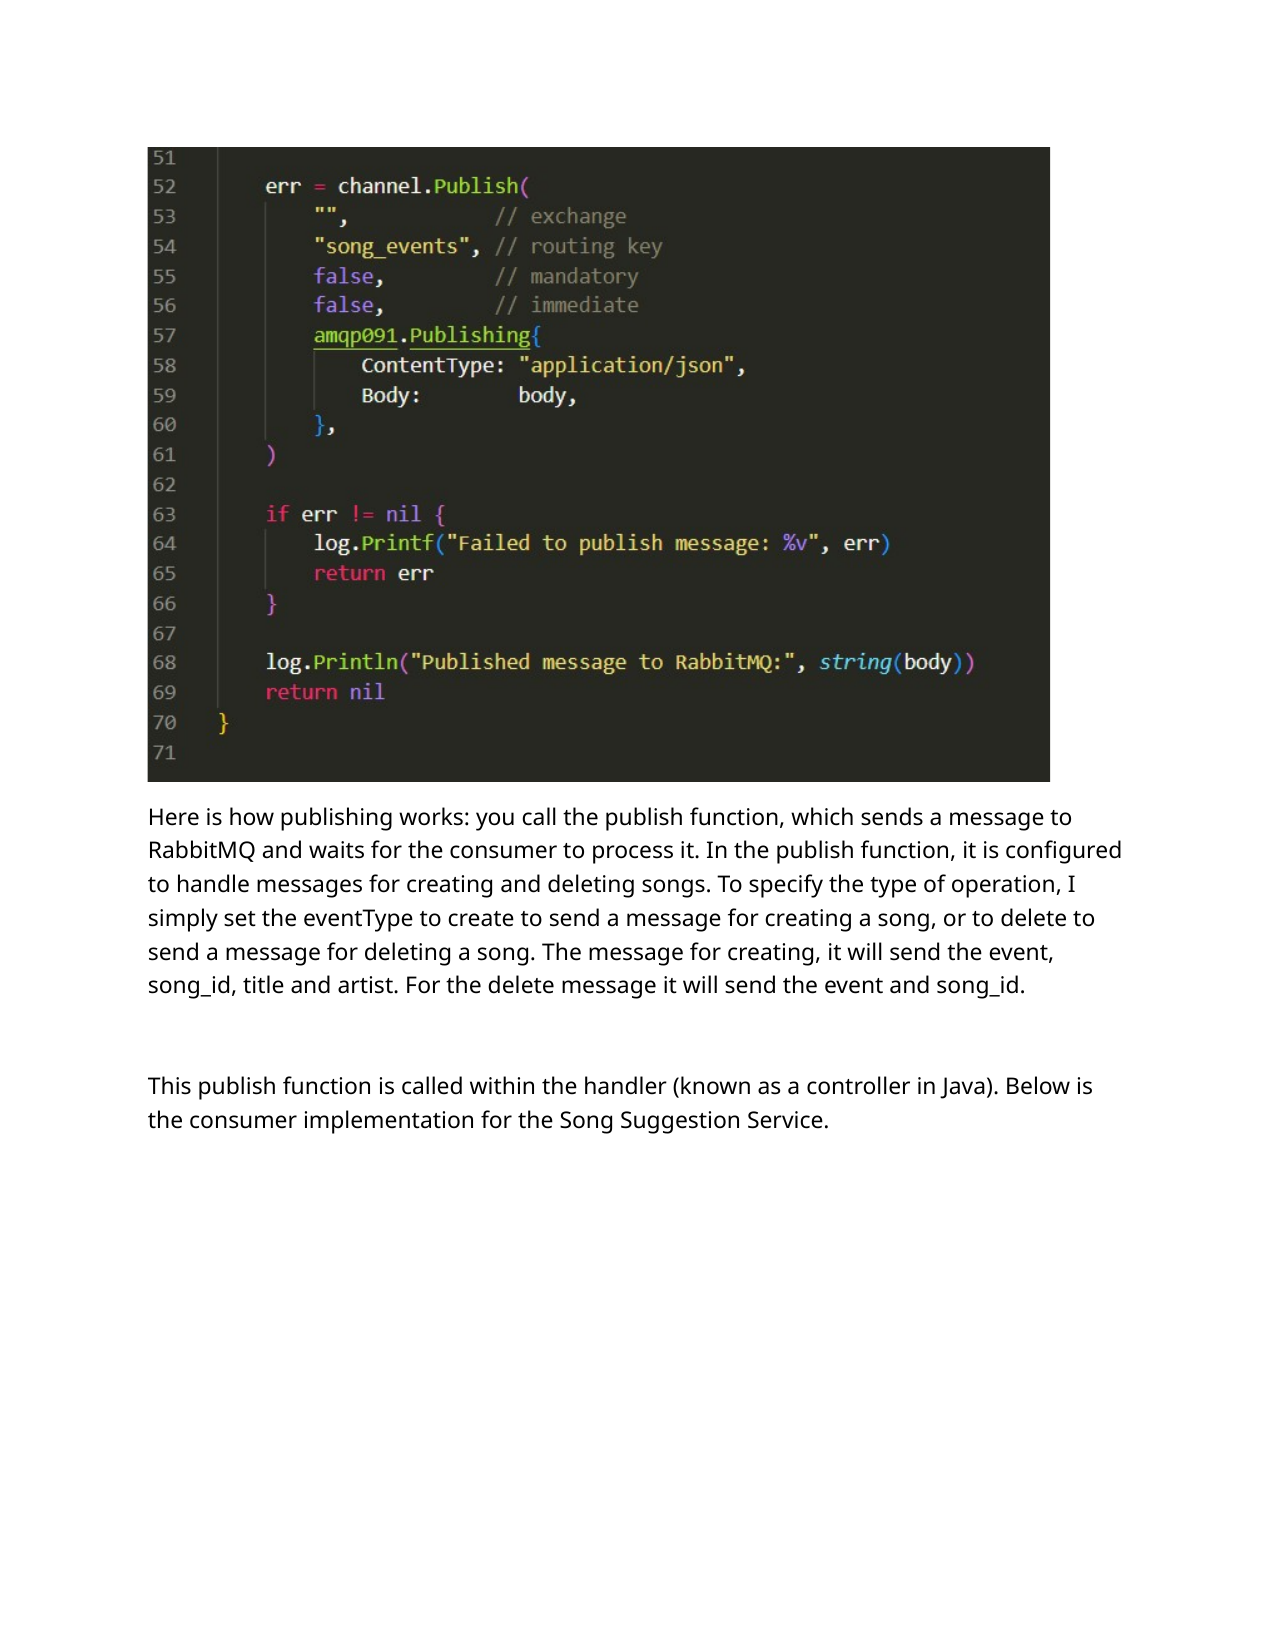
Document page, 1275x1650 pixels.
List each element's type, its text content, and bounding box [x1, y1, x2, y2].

text Here is how publishing works: you call the publish function, which sends a message to RabbitMQ and waits for the consumer to process it. In the publish function, it is configured to handle messages for creating and deleting songs. To specify the type of operation, I simply set the eventType to create to send a message for creating a song, or to delete to send a message for deleting a song. The message for creating, it will send the event, song_id, title and artist. For the delete message it will send the event and song_id. [148, 801, 1127, 1001]
picture [147, 147, 1050, 782]
text This publish function is called within the handler (known as a controller in Java). Below is the consumer implementation for the Song Suggestion Service. [148, 1070, 1127, 1135]
